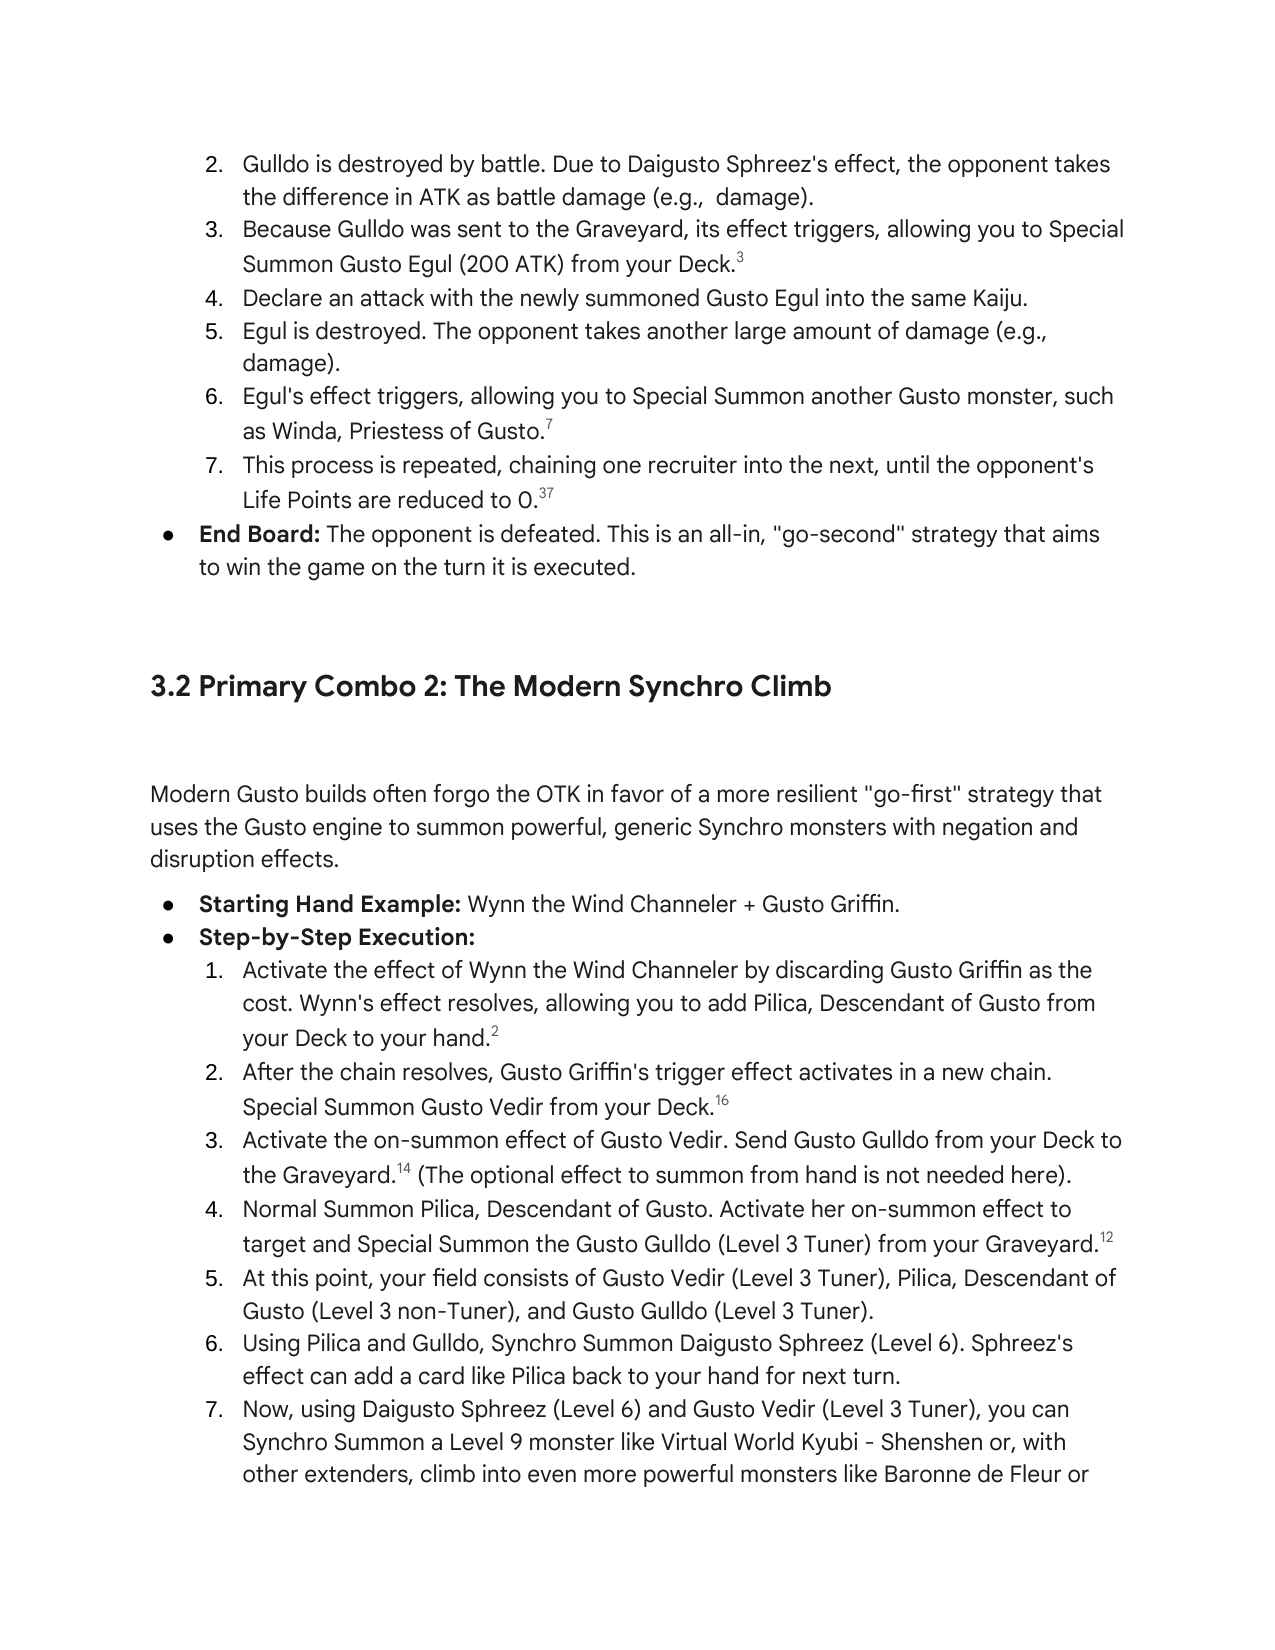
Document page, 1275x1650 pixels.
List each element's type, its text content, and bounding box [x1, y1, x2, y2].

list Egul is destroyed. The opponent takes another large amount of damage (e.g., damage). [205, 317, 1125, 378]
subtitle 3.2 Primary Combo 2: The Modern Synchro Climb [150, 668, 1125, 705]
list Activate the on-summon effect of Gusto Vedir. Send Gusto Gulldo from your Deck to the Graveyard.14 (The optional effect to summon from hand is not needed here). [205, 1127, 1125, 1191]
list Because Gulldo was sent to the Graveyard, its effect triggers, allowing you to Special Summon Gusto Egul (200 ATK) from your Deck.3 [205, 215, 1125, 280]
list Using Pilica and Gulldo, Synchro Summon Daigusto Sphreez (Level 6). Sphreez's effect can add a card like Pilica back to your hand for next turn. [205, 1330, 1125, 1391]
list Step-by-Step Execution: [161, 923, 1125, 952]
list End Board: The opponent is defeated. This is an all-in, "go-second" strategy that aims to win the game on the turn it is executed. [161, 520, 1125, 582]
list Gulldo is destroyed by battle. Due to Daigusto Sphreez's effect, the opponent takes the difference in ATK as battle damage (e.g., damage). [205, 150, 1125, 211]
list Activate the effect of Wynn the Wind Channeler by discarding Gusto Griffin as the cost. Wynn's effect resolves, allowing you to add Pilica, Descendant of Gusto from your Deck to your hand.2 [205, 956, 1125, 1053]
list Starting Hand Example: Wynn the Wind Channeler + Gusto Griffin. [161, 891, 1125, 919]
list Normal Summon Pilica, Descendant of Gusto. Activate her on-summon effect to target and Special Summon the Gusto Gulldo (Level 3 Tuner) from your Graveyard.12 [205, 1195, 1125, 1260]
list Declare an attack with the newly summoned Gusto Egul into the same Kaiju. [205, 284, 1125, 313]
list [205, 1395, 1125, 1489]
list Egul's effect triggers, allowing you to Special Summon another Gusto monster, such as Winda, Priestess of Gusto.7 [205, 382, 1125, 447]
list After the chain resolves, Gusto Griffin's trigger effect activates in a new chain. Special Summon Gusto Vedir from your Deck.16 [205, 1058, 1125, 1122]
list At this point, your field consists of Gusto Vedir (Level 3 Tuner), Pilica, Descendant of Gusto (Level 3 non-Tuner), and Gusto Gulldo (Level 3 Tuner). [205, 1264, 1125, 1326]
list This process is repeated, chaining one recruiter into the next, until the opponent's Life Points are reduced to 0.37 [205, 451, 1125, 516]
text Modern Gusto builds often forgo the OTK in favor of a more resilient "go-first" strategy that uses the Gusto engine to summon powerful, generic Synchro monsters with negation and disruption effects. [150, 780, 1125, 874]
